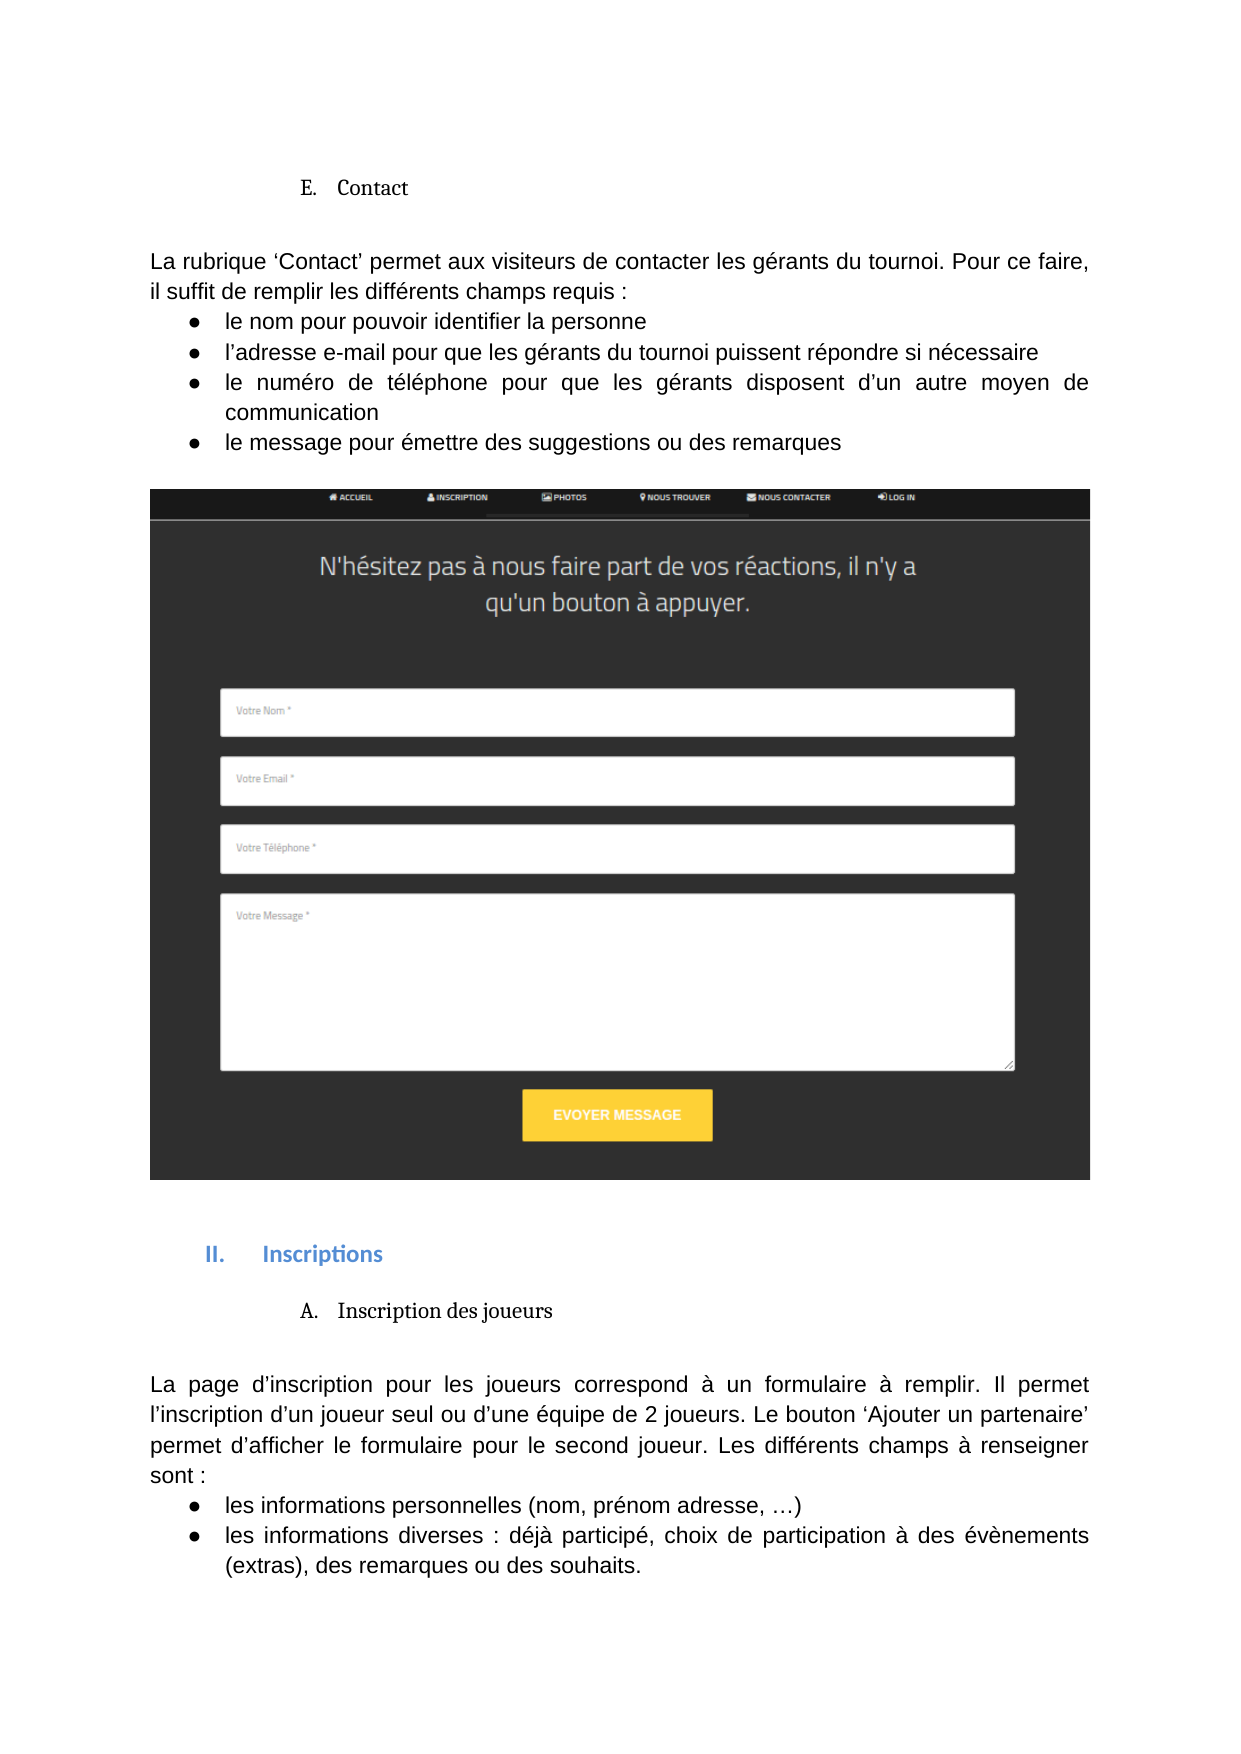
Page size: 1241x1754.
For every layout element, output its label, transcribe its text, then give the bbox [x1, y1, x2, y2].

list les informations diverses : déjà participé, choix de participation à des évènements (extras), des remarques ou des souhaits. [187, 1522, 1090, 1579]
subtitle Contact [300, 175, 1090, 201]
picture [150, 489, 1091, 1180]
text La page d’inscription pour les joueurs correspond à un formulaire à remplir. Il permet l’inscription d’un joueur seul ou d’une équipe de 2 joueurs. Le bouton ‘Ajouter un partenaire’ permet d’afficher le formulaire pour le second joueur. Les différents champs à renseigner sont : [150, 1371, 1090, 1488]
list le nom pour pouvoir identifier la personne [187, 308, 1090, 335]
list l’adresse e-mail pour que les gérants du tournoi puissent répondre si nécessaire [187, 338, 1090, 365]
list les informations personnelles (nom, prénom adresse, …) [187, 1492, 1090, 1518]
text La rubrique ‘Contact’ permet aux visiteurs de contacter les gérants du tournoi. Pour ce faire, il suffit de remplir les différents champs requis : [150, 248, 1090, 304]
list le numéro de téléphone pour que les gérants disposent d’un autre moyen de communication [187, 369, 1090, 425]
subtitle Inscriptions [225, 1238, 1090, 1269]
list le message pour émettre des suggestions ou des remarques [187, 429, 1090, 456]
subtitle Inscription des joueurs [300, 1298, 1090, 1324]
